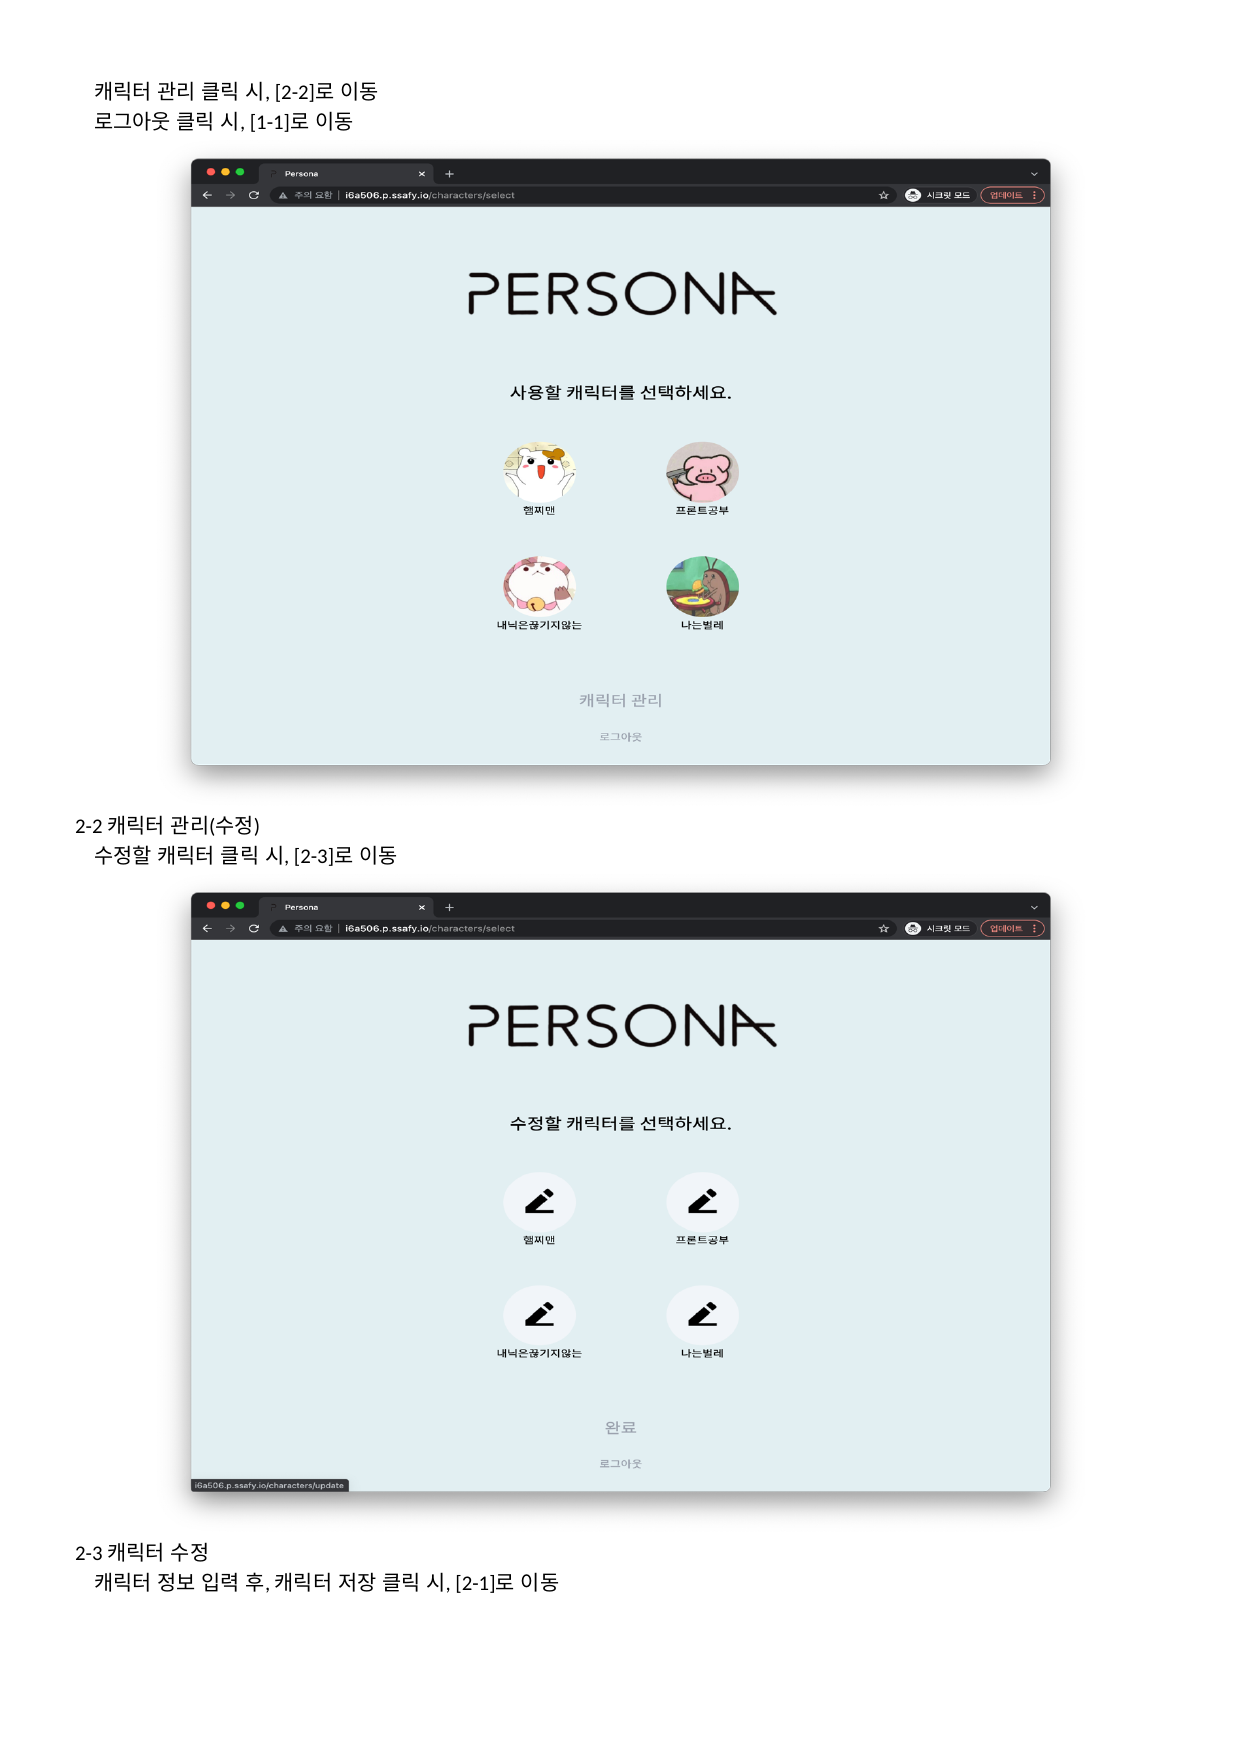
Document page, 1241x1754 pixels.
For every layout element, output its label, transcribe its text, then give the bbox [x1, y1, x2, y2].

picture [150, 870, 1090, 1536]
text 수정할 캐릭터 클릭 시, [2-3]로 이동 [75, 840, 1165, 870]
text 로그아웃 클릭 시, [1-1]로 이동 [75, 105, 1165, 135]
picture [150, 135, 1091, 810]
text 2-3 캐릭터 수정 [75, 1536, 1165, 1566]
text 캐릭터 정보 입력 후, 캐릭터 저장 클릭 시, [2-1]로 이동 [75, 1566, 1165, 1596]
text 2-2 캐릭터 관리(수정) [75, 809, 1165, 840]
text 캐릭터 관리 클릭 시, [2-2]로 이동 [75, 75, 1165, 105]
